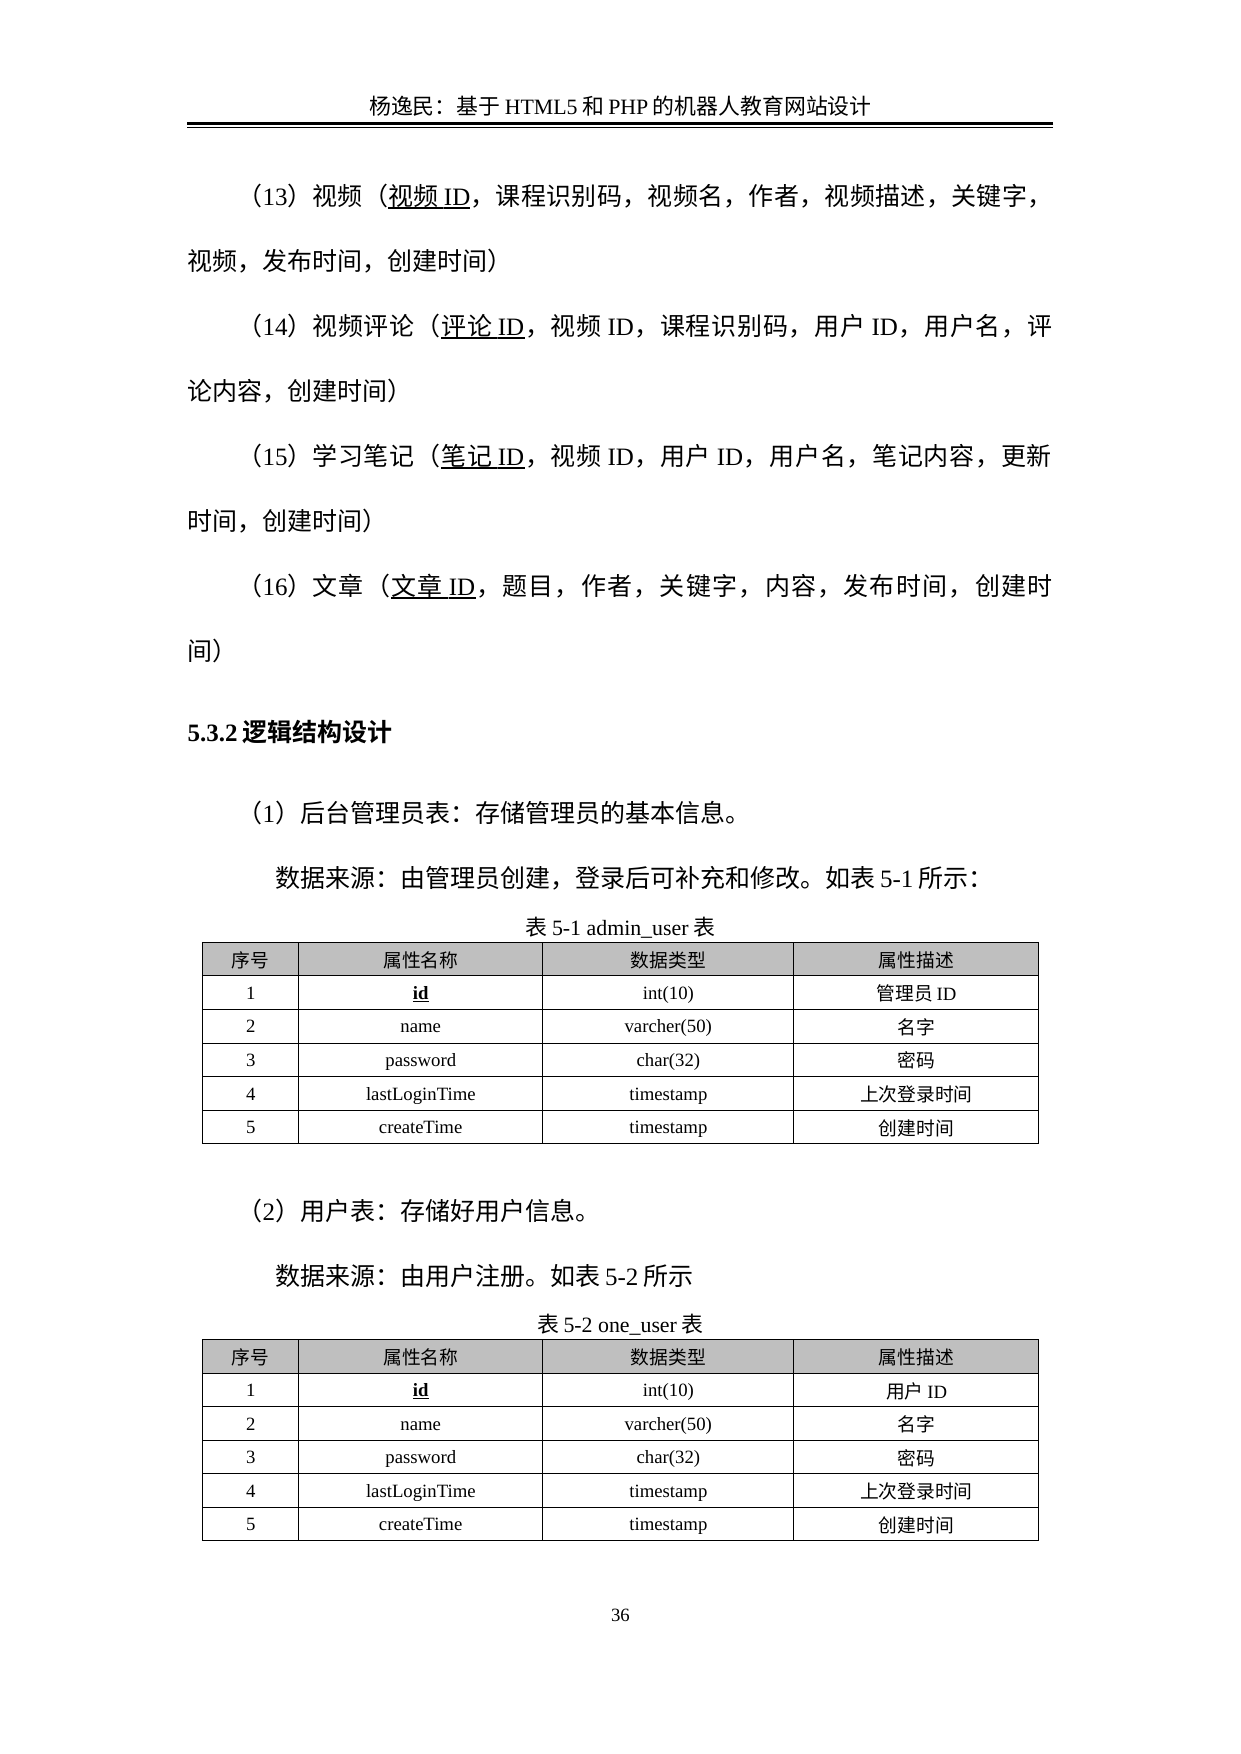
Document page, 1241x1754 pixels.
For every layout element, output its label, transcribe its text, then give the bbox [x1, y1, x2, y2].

table_cell 上次登录时间 [794, 1474, 1038, 1507]
table_cell timestamp [543, 1508, 793, 1540]
table_cell id [299, 976, 542, 1009]
text 数据来源：由用户注册。如表5-2所示 [187, 1242, 1053, 1307]
table_cell 4 [203, 1474, 298, 1507]
list 视频评论（评论ID，视频ID，课程识别码，用户ID，用户名，评论内容，创建时间） [187, 292, 1053, 422]
table_cell 3 [203, 1044, 298, 1076]
list 文章（文章ID，题目，作者，关键字，内容，发布时间，创建时间） [187, 552, 1053, 682]
text 数据来源：由管理员创建，登录后可补充和修改。如表5-1所示： [187, 844, 1053, 909]
text （1）后台管理员表：存储管理员的基本信息。 [187, 779, 1053, 844]
table_cell timestamp [543, 1111, 793, 1143]
table_cell 3 [203, 1441, 298, 1473]
table_cell 名字 [794, 1010, 1038, 1042]
table_cell varcher(50) [543, 1407, 793, 1440]
text 表5-2 one_user表 [187, 1307, 1053, 1339]
table_cell varcher(50) [543, 1010, 793, 1042]
table_cell name [299, 1407, 542, 1440]
table_cell timestamp [543, 1474, 793, 1507]
table_header 属性名称 [299, 1340, 542, 1373]
table_cell 5 [203, 1508, 298, 1540]
table_cell 用户ID [794, 1374, 1038, 1406]
table_header 属性描述 [794, 943, 1038, 975]
table_cell 2 [203, 1407, 298, 1440]
table_cell 密码 [794, 1441, 1038, 1473]
table_cell 1 [203, 1374, 298, 1406]
table_header 序号 [203, 1340, 298, 1373]
table_cell 创建时间 [794, 1508, 1038, 1540]
table_cell timestamp [543, 1077, 793, 1109]
table_cell 4 [203, 1077, 298, 1109]
table_cell name [299, 1010, 542, 1042]
table_cell password [299, 1441, 542, 1473]
list 视频（视频ID，课程识别码，视频名，作者，视频描述，关键字，视频，发布时间，创建时间） [187, 162, 1053, 292]
table_cell lastLoginTime [299, 1077, 542, 1109]
table_cell int(10) [543, 976, 793, 1009]
table_cell password [299, 1044, 542, 1076]
table_cell 2 [203, 1010, 298, 1042]
table_cell char(32) [543, 1044, 793, 1076]
list 学习笔记（笔记ID，视频ID，用户ID，用户名，笔记内容，更新时间，创建时间） [187, 422, 1053, 552]
table_cell 上次登录时间 [794, 1077, 1038, 1109]
table_cell createTime [299, 1508, 542, 1540]
table_cell 密码 [794, 1044, 1038, 1076]
table_header 属性描述 [794, 1340, 1038, 1373]
text 表5-1 admin_user表 [187, 909, 1053, 942]
table_header 数据类型 [543, 943, 793, 975]
table_cell int(10) [543, 1374, 793, 1406]
table_cell id [299, 1374, 542, 1406]
table_cell 创建时间 [794, 1111, 1038, 1143]
table_cell 名字 [794, 1407, 1038, 1440]
table_cell lastLoginTime [299, 1474, 542, 1507]
table_cell char(32) [543, 1441, 793, 1473]
table_header 属性名称 [299, 943, 542, 975]
table_cell 1 [203, 976, 298, 1009]
table_cell 5 [203, 1111, 298, 1143]
table_cell createTime [299, 1111, 542, 1143]
table_cell 管理员ID [794, 976, 1038, 1009]
table_header 数据类型 [543, 1340, 793, 1373]
table_header 序号 [203, 943, 298, 975]
text （2）用户表：存储好用户信息。 [187, 1177, 1053, 1242]
